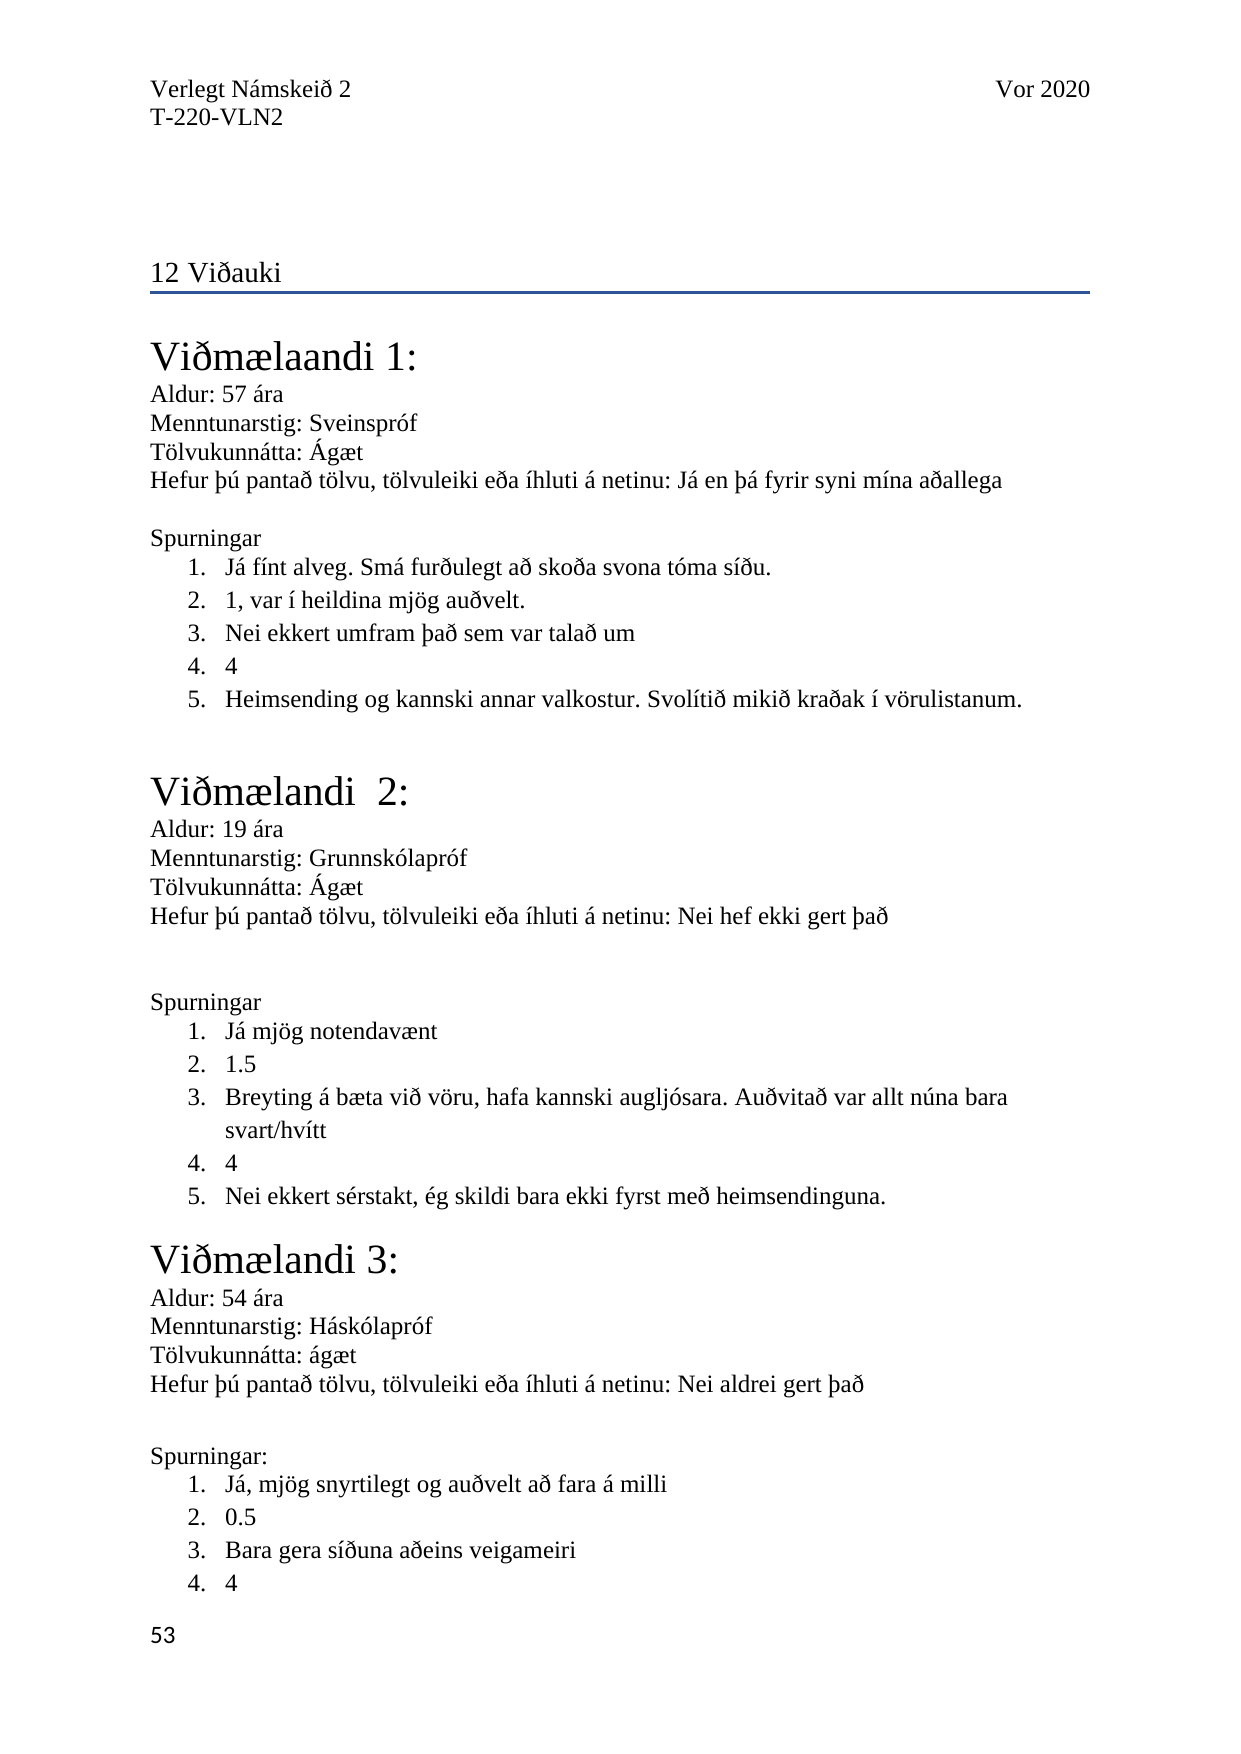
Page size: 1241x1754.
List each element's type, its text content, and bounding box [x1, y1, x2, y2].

list Nei ekkert umfram það sem var talað um [187, 618, 1090, 647]
text Spurningar: [150, 1441, 1090, 1469]
text Viðmælandi 3: [150, 1235, 1090, 1283]
text Hefur þú pantað tölvu, tölvuleiki eða íhluti á netinu: Já en þá fyrir syni mína aðallega [150, 466, 1090, 494]
list 4 [187, 1568, 1090, 1597]
list Heimsending og kannski annar valkostur. Svolítið mikið kraðak í vörulistanum. [187, 684, 1090, 713]
list Bara gera síðuna aðeins veigameiri [187, 1536, 1090, 1564]
text Tölvukunnátta: ágæt [150, 1340, 1090, 1369]
text Menntunarstig: Sveinspróf [150, 408, 1090, 437]
list 4 [187, 1148, 1090, 1177]
text Hefur þú pantað tölvu, tölvuleiki eða íhluti á netinu: Nei aldrei gert það [150, 1369, 1090, 1398]
text Tölvukunnátta: Ágæt [150, 437, 1090, 466]
text Viðmælaandi 1: [150, 331, 1090, 379]
text Aldur: 19 ára [150, 814, 1090, 843]
text Spurningar [150, 523, 1090, 552]
text Aldur: 54 ára [150, 1283, 1090, 1311]
text Menntunarstig: Háskólapróf [150, 1311, 1090, 1340]
list 0.5 [187, 1502, 1090, 1531]
text Menntunarstig: Grunnskólapróf [150, 843, 1090, 872]
list 1.5 [187, 1049, 1090, 1077]
subtitle Viðauki [150, 256, 1090, 291]
list Já, mjög snyrtilegt og auðvelt að fara á milli [187, 1469, 1090, 1498]
list 4 [187, 651, 1090, 680]
list Nei ekkert sérstakt, ég skildi bara ekki fyrst með heimsendinguna. [187, 1181, 1090, 1209]
list 1, var í heildina mjög auðvelt. [187, 585, 1090, 614]
text Hefur þú pantað tölvu, tölvuleiki eða íhluti á netinu: Nei hef ekki gert það [150, 901, 1090, 929]
list Breyting á bæta við vöru, hafa kannski augljósara. Auðvitað var allt núna bara svart/hvítt [187, 1082, 1090, 1143]
list Já fínt alveg. Smá furðulegt að skoða svona tóma síðu. [187, 552, 1090, 581]
text Aldur: 57 ára [150, 379, 1090, 408]
text Tölvukunnátta: Ágæt [150, 872, 1090, 901]
text Viðmælandi 2: [150, 767, 1090, 814]
text Spurningar [150, 987, 1090, 1016]
list Já mjög notendavænt [187, 1016, 1090, 1044]
